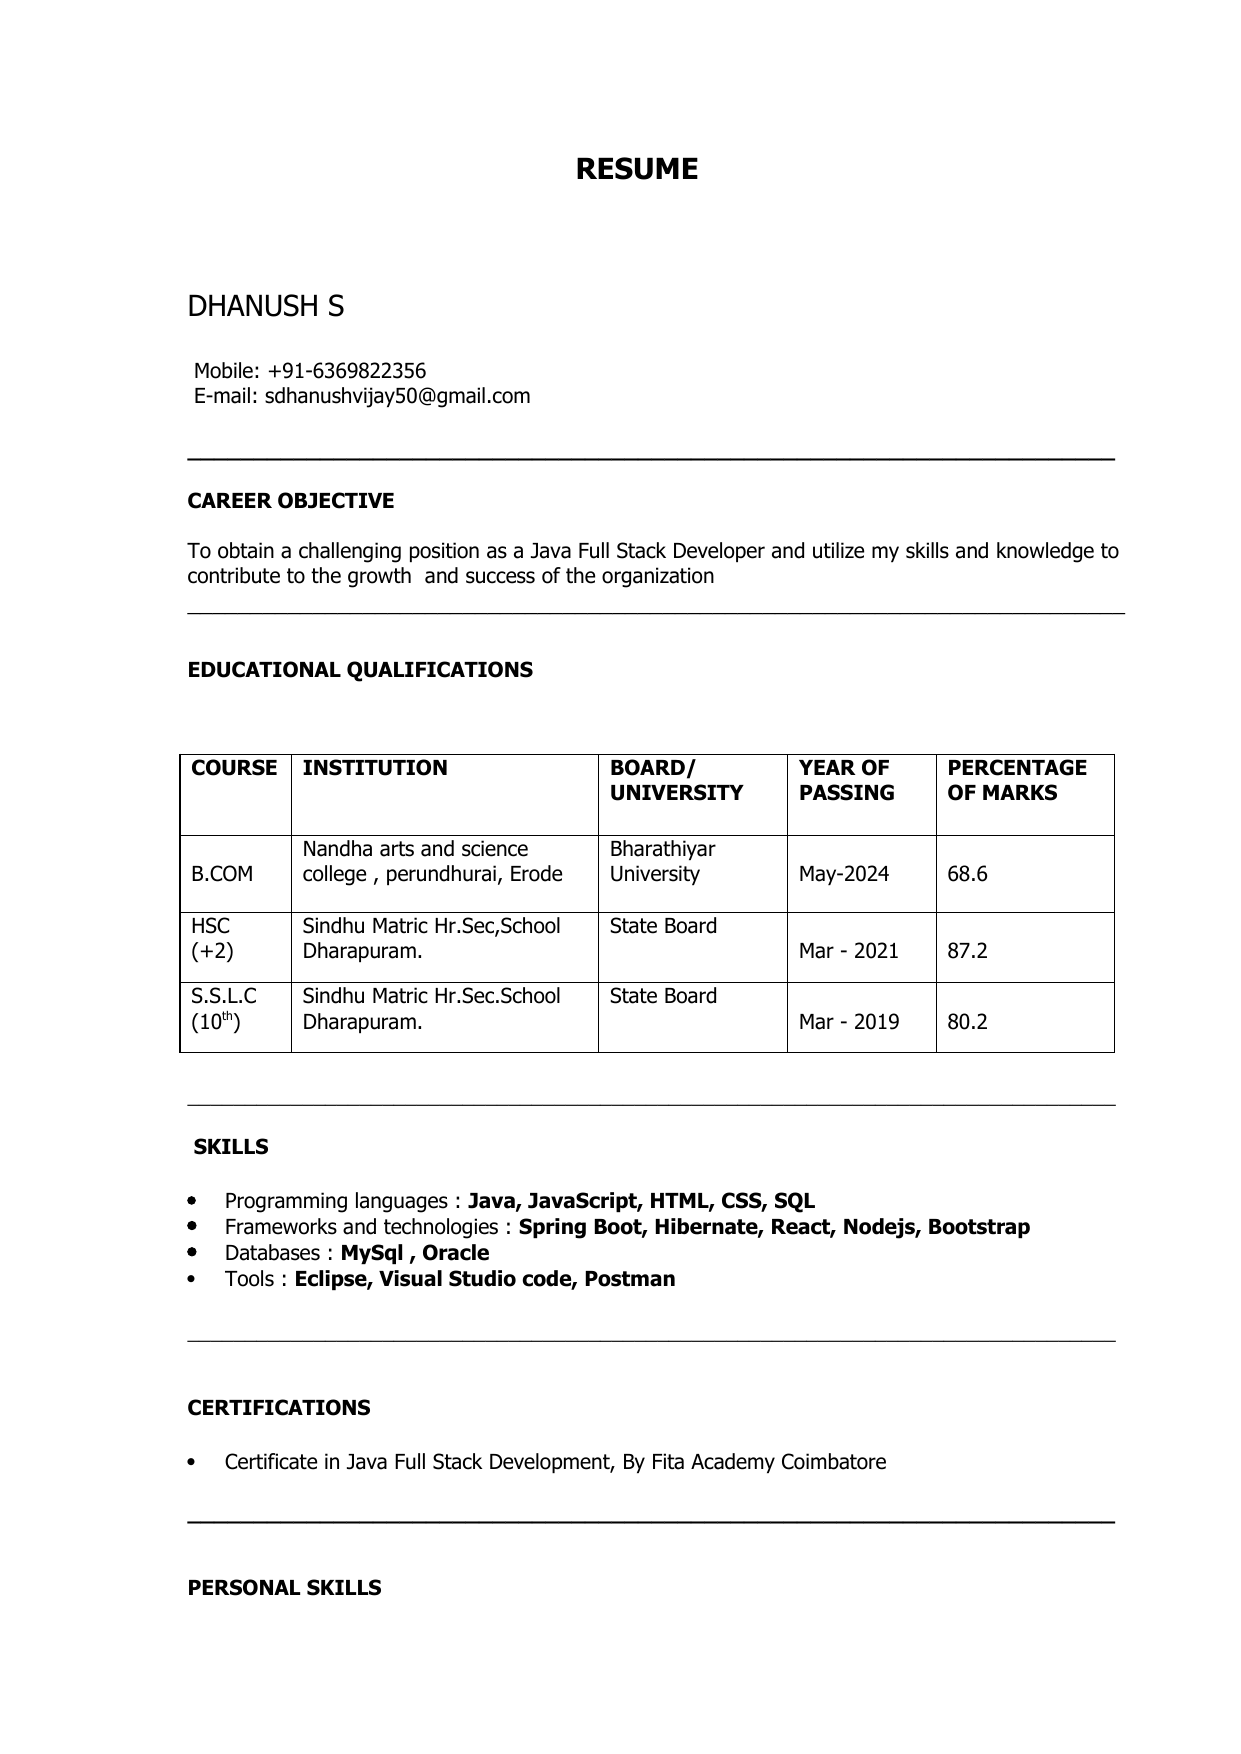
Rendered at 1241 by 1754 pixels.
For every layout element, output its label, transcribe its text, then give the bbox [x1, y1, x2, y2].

table_cell 68.6 [937, 836, 1114, 912]
text DHANUSH S [187, 287, 1125, 322]
text ___________________________________________________________________________ [187, 588, 1140, 617]
table_header INSTITUTION [292, 755, 598, 835]
text EDUCATIONAL QUALIFICATIONS [187, 656, 1125, 682]
list Frameworks and technologies : Spring Boot, Hibernate, React, Nodejs, Bootstrap [187, 1213, 1211, 1240]
list Databases : MySql , Oracle [187, 1240, 1211, 1266]
table_cell Sindhu Matric Hr.Sec.School Dharapuram. [292, 983, 598, 1052]
text To obtain a challenging position as a Java Full Stack Developer and utilize my skills and knowledge to contribute to the growth and success of the organization [187, 538, 1125, 588]
text CAREER OBJECTIVE [187, 487, 1125, 512]
table_cell Sindhu Matric Hr.Sec,School Dharapuram. [292, 913, 598, 982]
table_cell Bharathiyar University [599, 836, 787, 912]
table_header PERCENTAGE OF MARKS [937, 755, 1114, 835]
table_header COURSE [181, 755, 291, 835]
table_cell State Board [599, 913, 787, 982]
text _________________________________________________________________________________ [187, 1316, 1125, 1344]
table_cell Mar - 2019 [788, 983, 936, 1052]
text Mobile: +91-6369822356 [187, 358, 1125, 383]
text _________________________________________________________________________________ [187, 1081, 1125, 1108]
list Certificate in Java Full Stack Development, By Fita Academy Coimbatore [187, 1449, 1125, 1474]
table_header BOARD/ UNIVERSITY [599, 755, 787, 835]
text PERSONAL SKILLS [187, 1575, 1125, 1600]
text ______________________________________________________________________ [187, 1499, 1125, 1524]
table_cell 87.2 [937, 913, 1114, 982]
table_cell HSC (+2) [181, 913, 291, 982]
list Programming languages : Java, JavaScript, HTML, CSS, SQL [187, 1188, 1211, 1213]
text RESUME [187, 150, 1125, 185]
table_cell Mar - 2021 [788, 913, 936, 982]
text SKILLS [187, 1134, 1125, 1159]
table_cell Nandha arts and science college , perundhurai, Erode [292, 836, 598, 912]
table_cell 80.2 [937, 983, 1114, 1052]
table_cell May-2024 [788, 836, 936, 912]
text E-mail: sdhanushvijay50@gmail.com [187, 383, 1125, 408]
table_cell S.S.L.C (10th) [181, 983, 291, 1052]
list Tools : Eclipse, Visual Studio code, Postman [187, 1266, 1211, 1291]
text CERTIFICATIONS [187, 1394, 1125, 1420]
table_header YEAR OF PASSING [788, 755, 936, 835]
table_cell State Board [599, 983, 787, 1052]
text ______________________________________________________________________ [187, 437, 1125, 462]
table_cell B.COM [181, 836, 291, 912]
